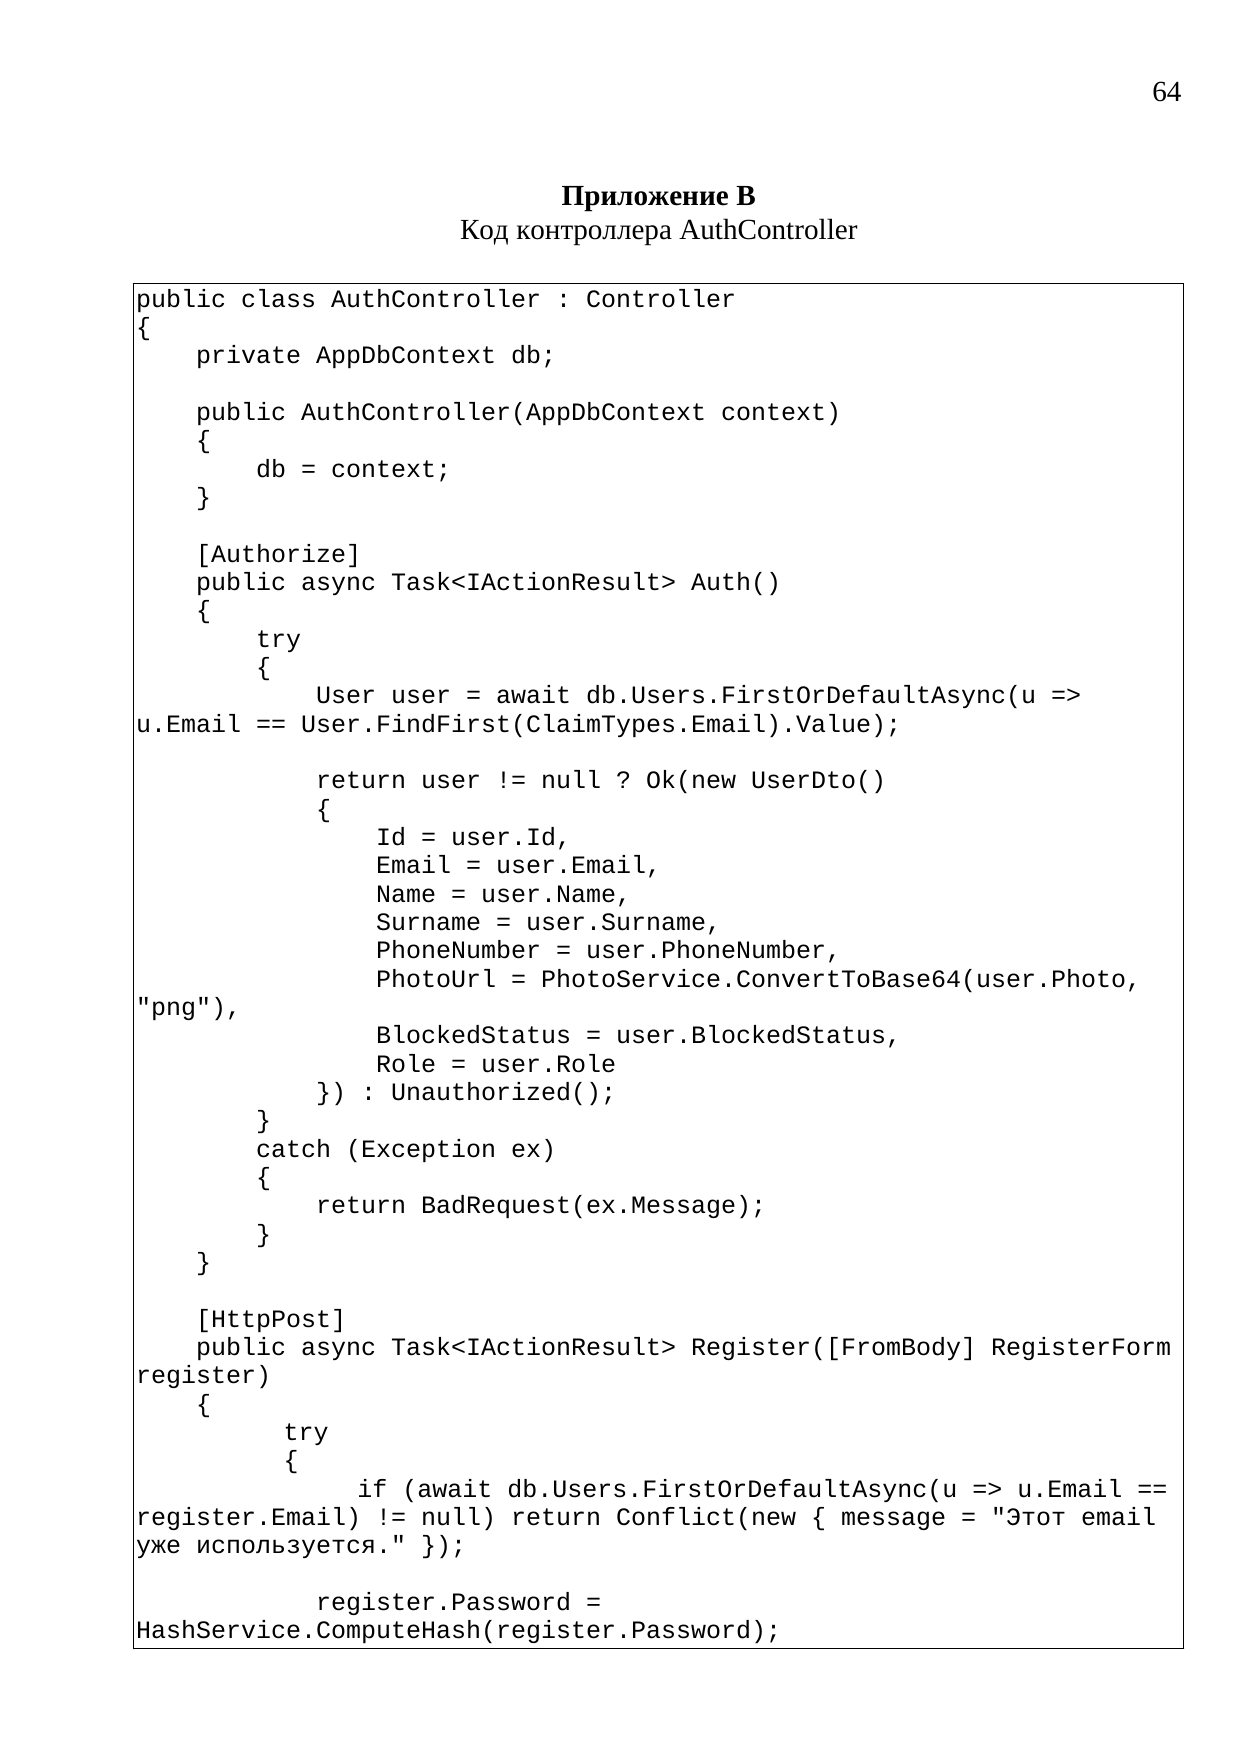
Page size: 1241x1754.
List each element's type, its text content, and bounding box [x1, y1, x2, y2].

text private AppDbContext db; [136, 343, 1181, 371]
text Role = user.Role [136, 1051, 1181, 1079]
text { [136, 314, 1181, 343]
text { [136, 598, 1181, 626]
text Id = user.Id, [136, 824, 1181, 853]
text { [136, 1391, 1181, 1419]
text public async Task<IActionResult> Register([FromBody] RegisterForm register) [136, 1334, 1181, 1391]
text public async Task<IActionResult> Auth() [136, 569, 1181, 598]
text return BadRequest(ex.Message); [136, 1193, 1181, 1221]
text [Authorize] [136, 541, 1181, 569]
text } [136, 1221, 1181, 1249]
text { [136, 654, 1181, 683]
text if (await db.Users.FirstOrDefaultAsync(u => u.Email == register.Email) != null) return Conflict(new { message = "Этот email уже используется." }); [136, 1476, 1181, 1561]
text { [136, 1448, 1181, 1476]
text BlockedStatus = user.BlockedStatus, [136, 1023, 1181, 1051]
text Код контроллера AuthController [136, 212, 1181, 246]
text { [136, 1164, 1181, 1193]
subtitle Приложение В [136, 178, 1181, 212]
text catch (Exception ex) [136, 1136, 1181, 1164]
text try [136, 1419, 1181, 1448]
text } [136, 484, 1181, 513]
text [HttpPost] [136, 1306, 1181, 1334]
text try [136, 626, 1181, 654]
text } [136, 1249, 1181, 1278]
text Email = user.Email, [136, 853, 1181, 881]
text { [136, 796, 1181, 824]
text Surname = user.Surname, [136, 909, 1181, 938]
text User user = await db.Users.FirstOrDefaultAsync(u => u.Email == User.FindFirst(ClaimTypes.Email).Value); [136, 683, 1181, 739]
text db = context; [136, 456, 1181, 484]
text register.Password = HashService.ComputeHash(register.Password); [134, 1586, 1183, 1648]
text } [136, 1108, 1181, 1136]
text { [136, 428, 1181, 456]
text PhotoUrl = PhotoService.ConvertToBase64(user.Photo, "png"), [136, 966, 1181, 1023]
text }) : Unauthorized(); [136, 1079, 1181, 1108]
text return user != null ? Ok(new UserDto() [136, 768, 1181, 796]
text public class AuthController : Controller [134, 284, 1183, 314]
text public AuthController(AppDbContext context) [136, 399, 1181, 428]
text PhoneNumber = user.PhoneNumber, [136, 938, 1181, 966]
text Name = user.Name, [136, 881, 1181, 909]
